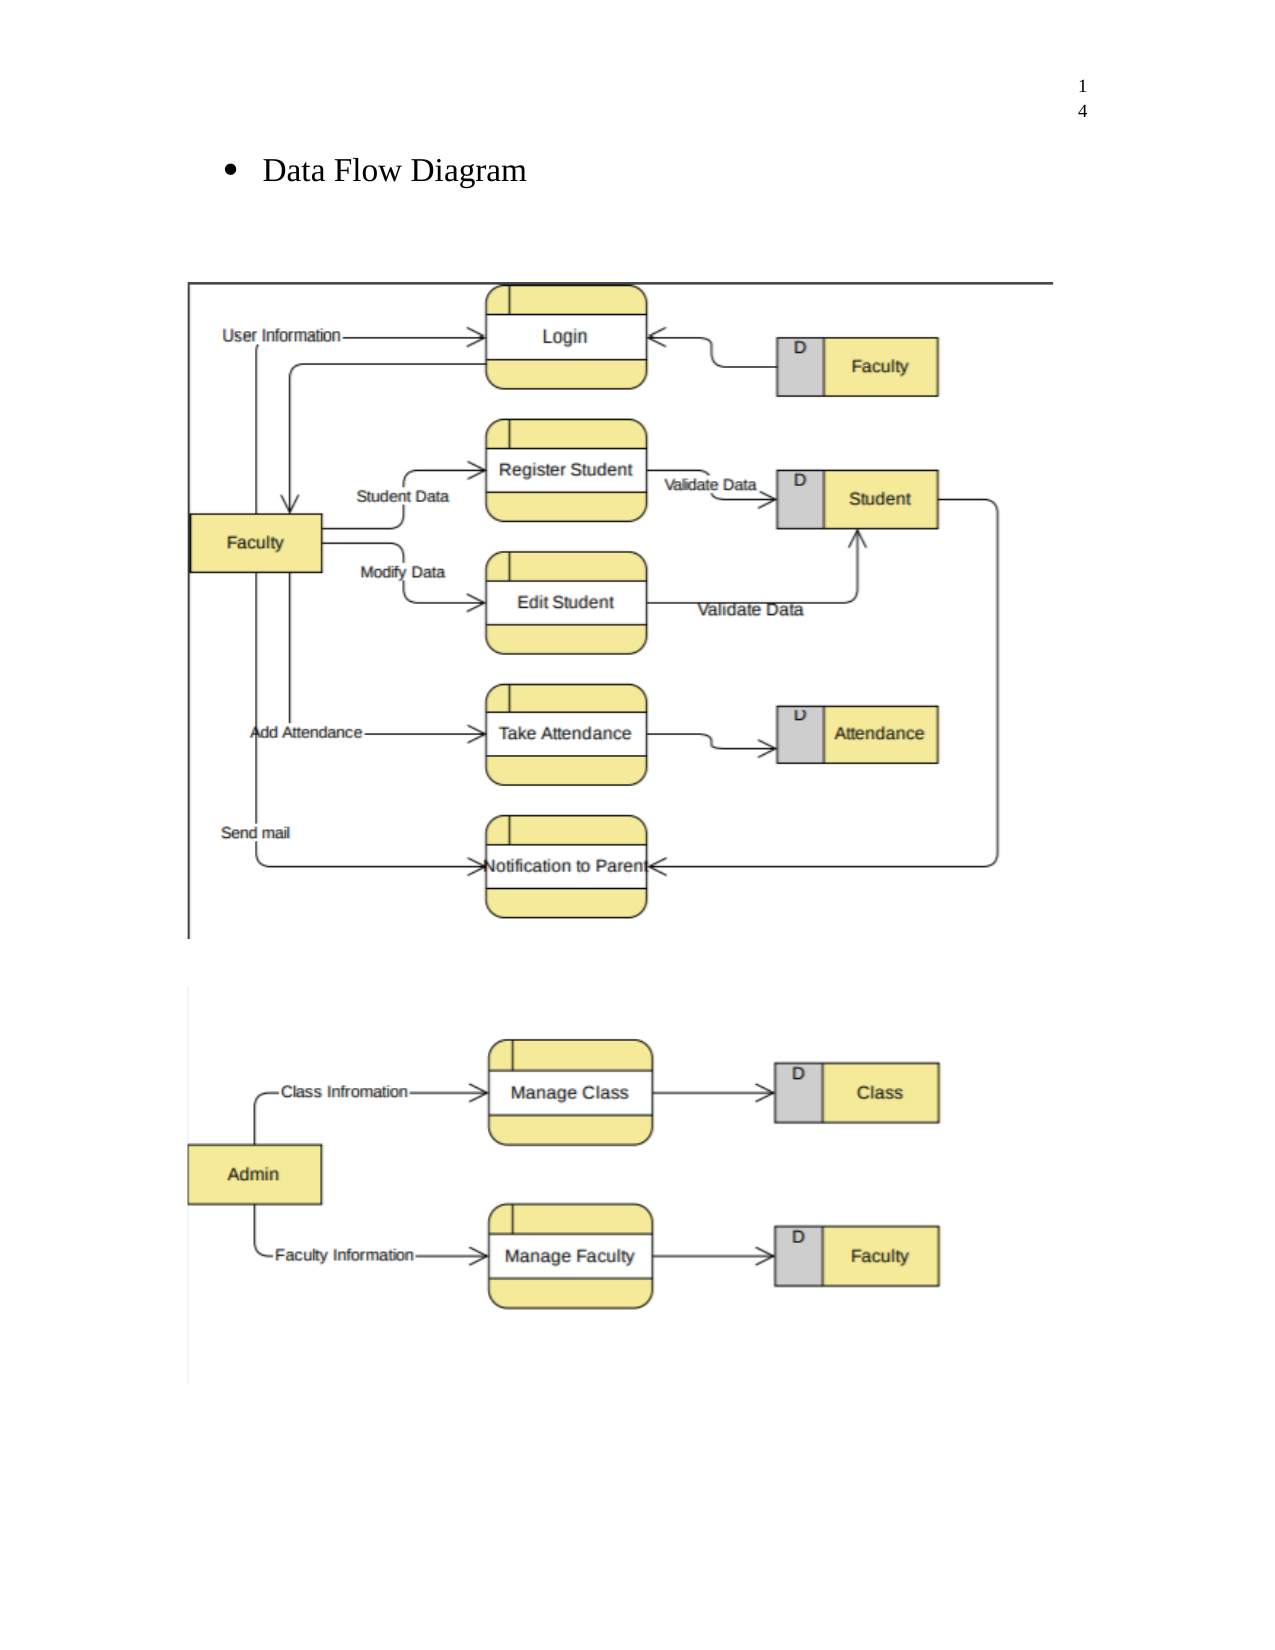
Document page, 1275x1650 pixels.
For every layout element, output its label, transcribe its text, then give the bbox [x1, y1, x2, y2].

list Data Flow Diagram [225, 150, 1087, 188]
picture [187, 282, 1054, 939]
picture [187, 986, 980, 1384]
